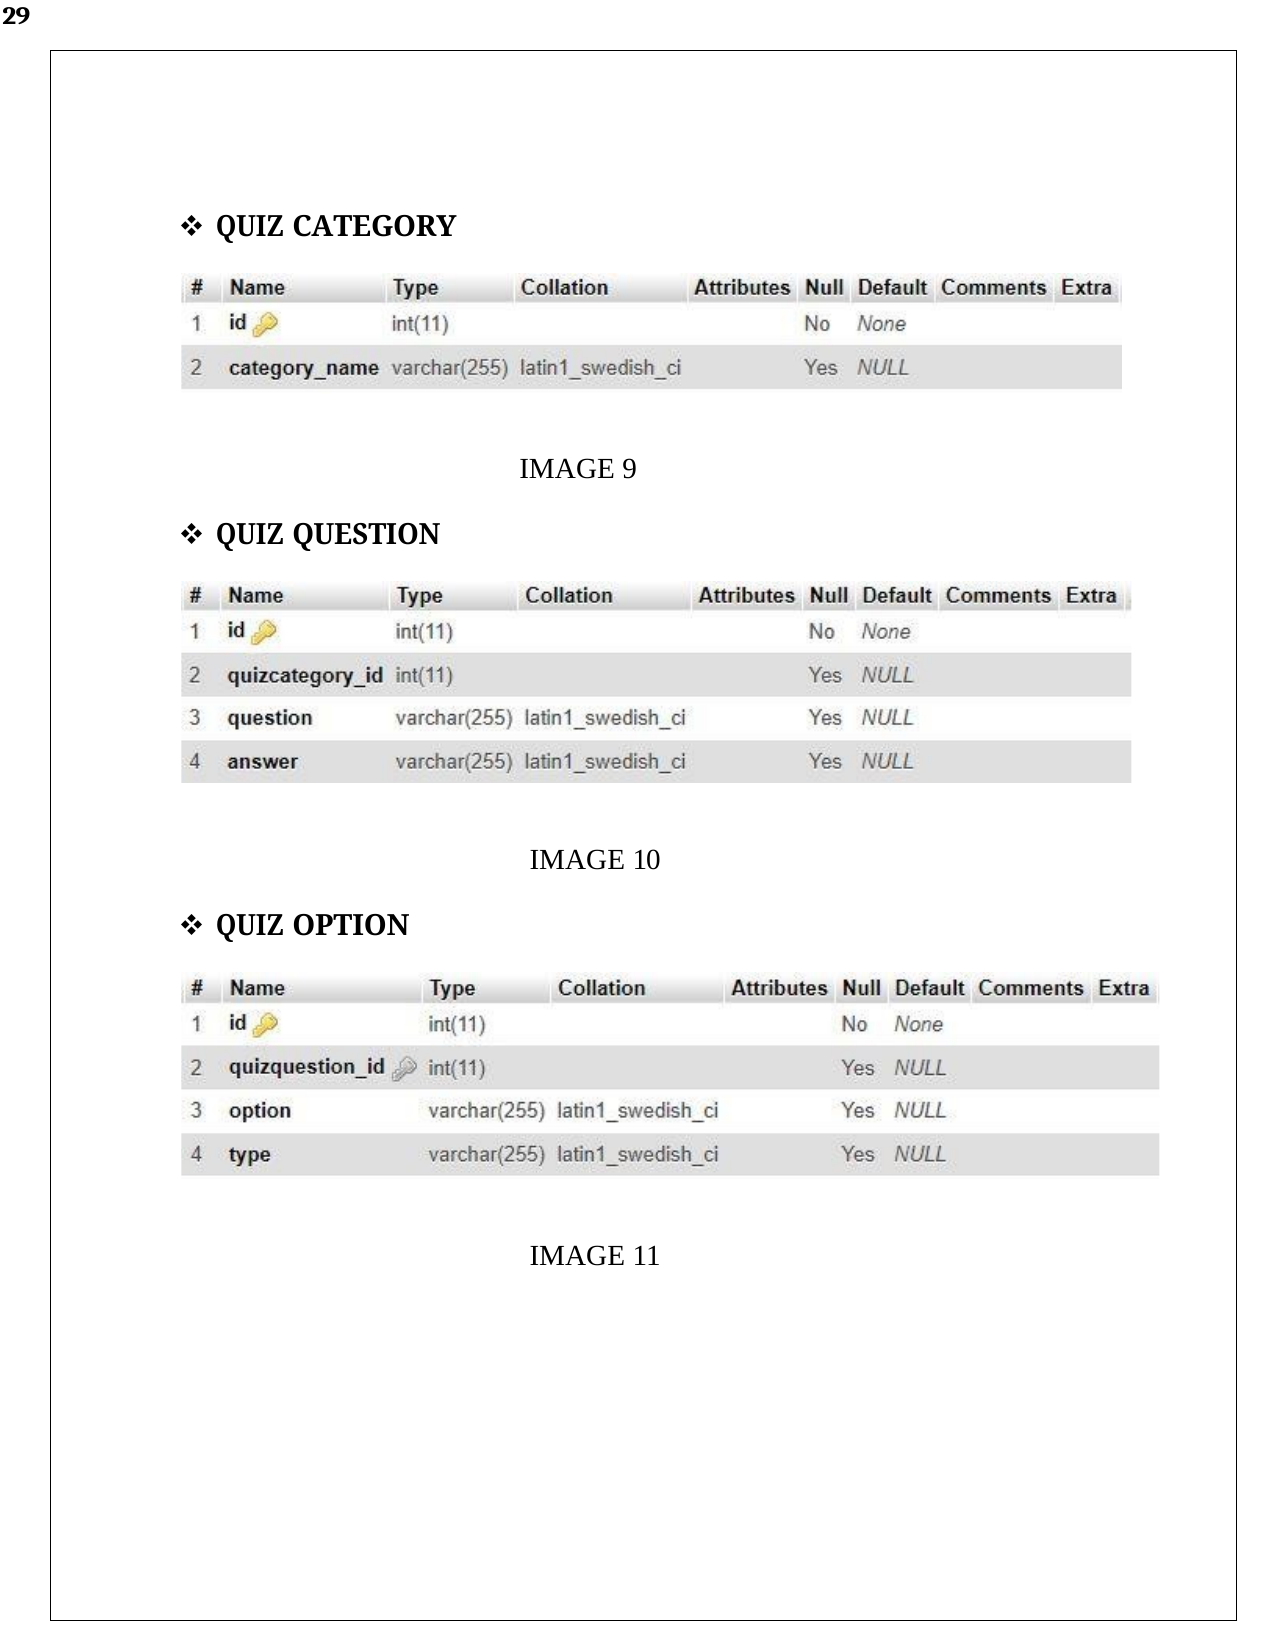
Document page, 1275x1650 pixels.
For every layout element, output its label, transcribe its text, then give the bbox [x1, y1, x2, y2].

picture [181, 273, 1122, 394]
text IMAGE 10 [75, 842, 1116, 876]
subtitle QUIZ QUESTION [178, 513, 1236, 553]
subtitle QUIZ OPTION [178, 904, 1236, 944]
subtitle QUIZ CATEGORY [178, 205, 1236, 244]
picture [181, 581, 1132, 783]
picture [181, 972, 1160, 1179]
text IMAGE 11 [75, 1238, 1116, 1271]
text IMAGE 9 [75, 451, 1082, 484]
